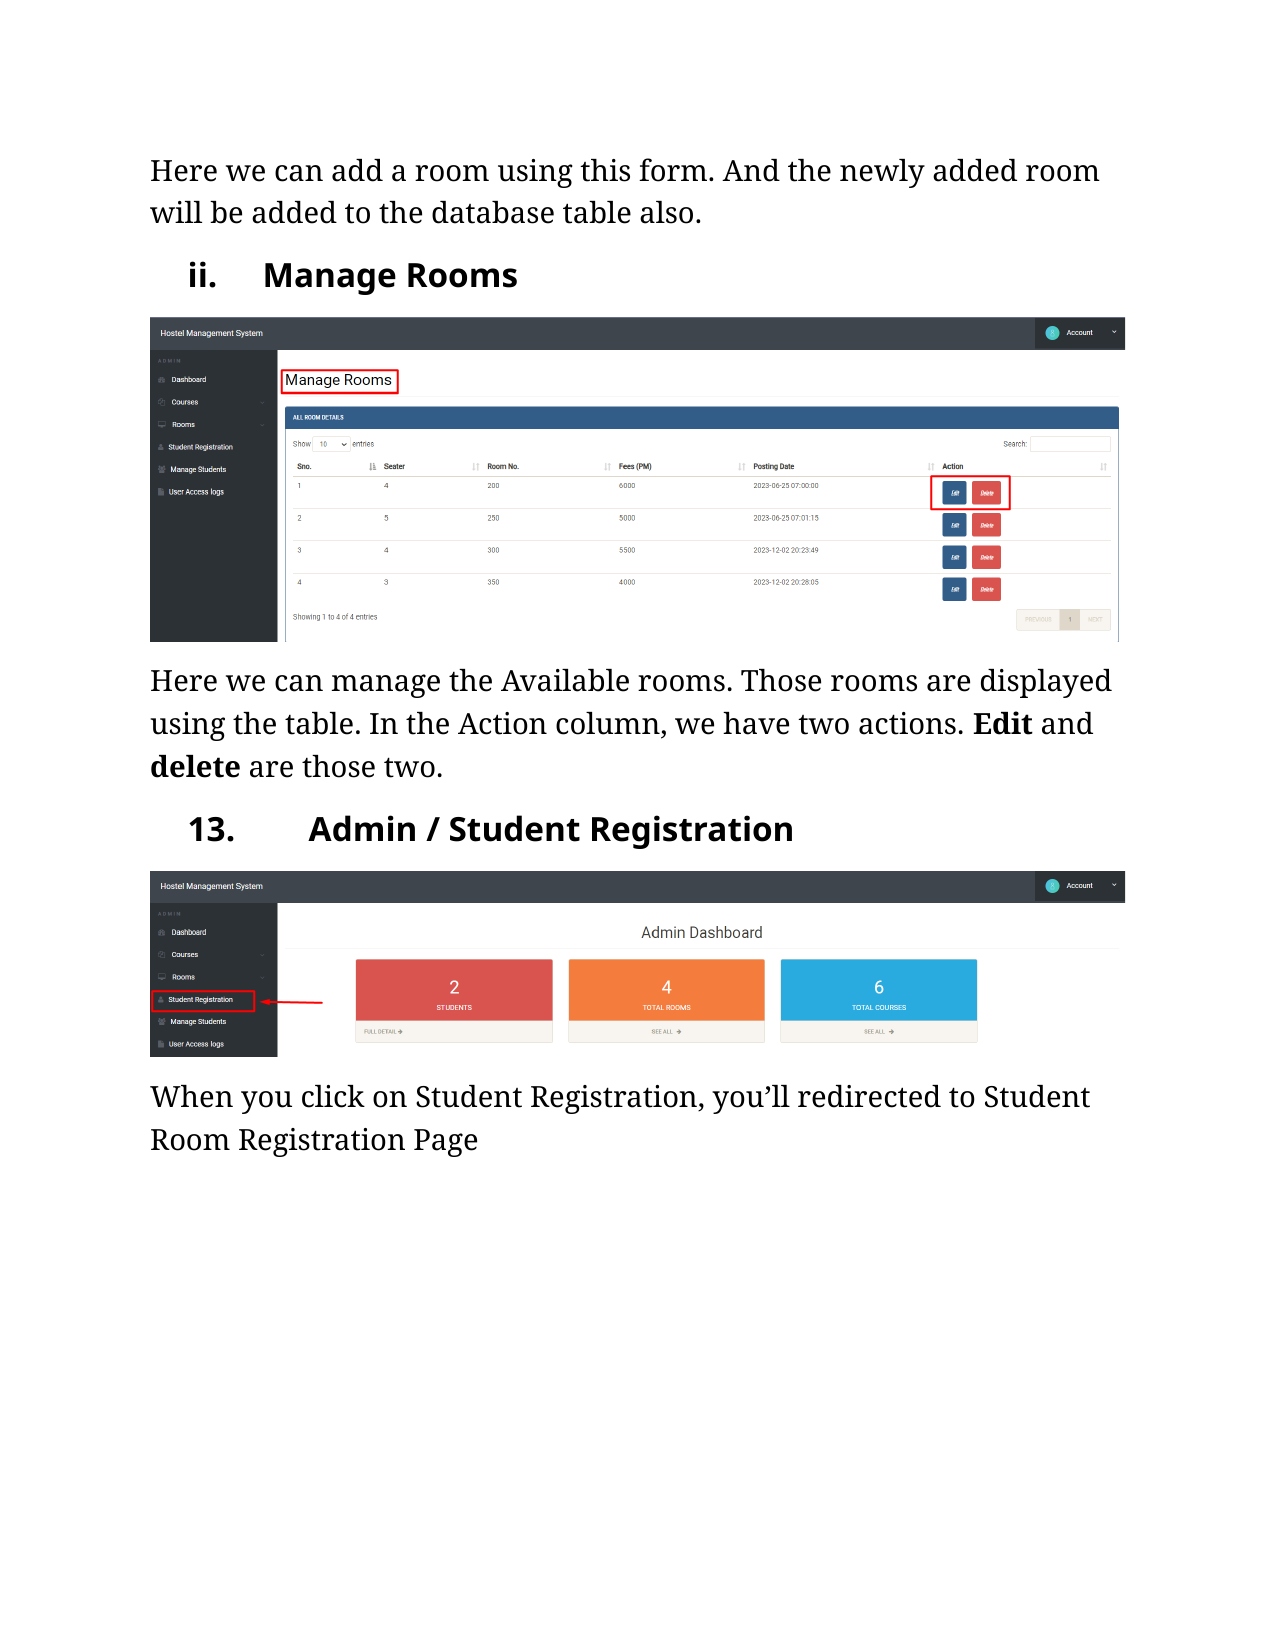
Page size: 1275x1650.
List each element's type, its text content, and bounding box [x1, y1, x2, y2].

text Here we can add a room using this form. And the newly added room will be added to the database table also. [150, 150, 1125, 232]
picture [150, 871, 1125, 1057]
text Here we can manage the Available rooms. Those rooms are displayed using the table. In the Action column, we have two actions. Edit and delete are those two. [150, 660, 1125, 786]
list Manage Rooms [187, 252, 1125, 298]
text When you click on Student Registration, you’ll redirected to Student Room Registration Page [150, 1076, 1125, 1158]
picture [150, 317, 1125, 642]
list Admin / Student Registration [187, 806, 1125, 851]
